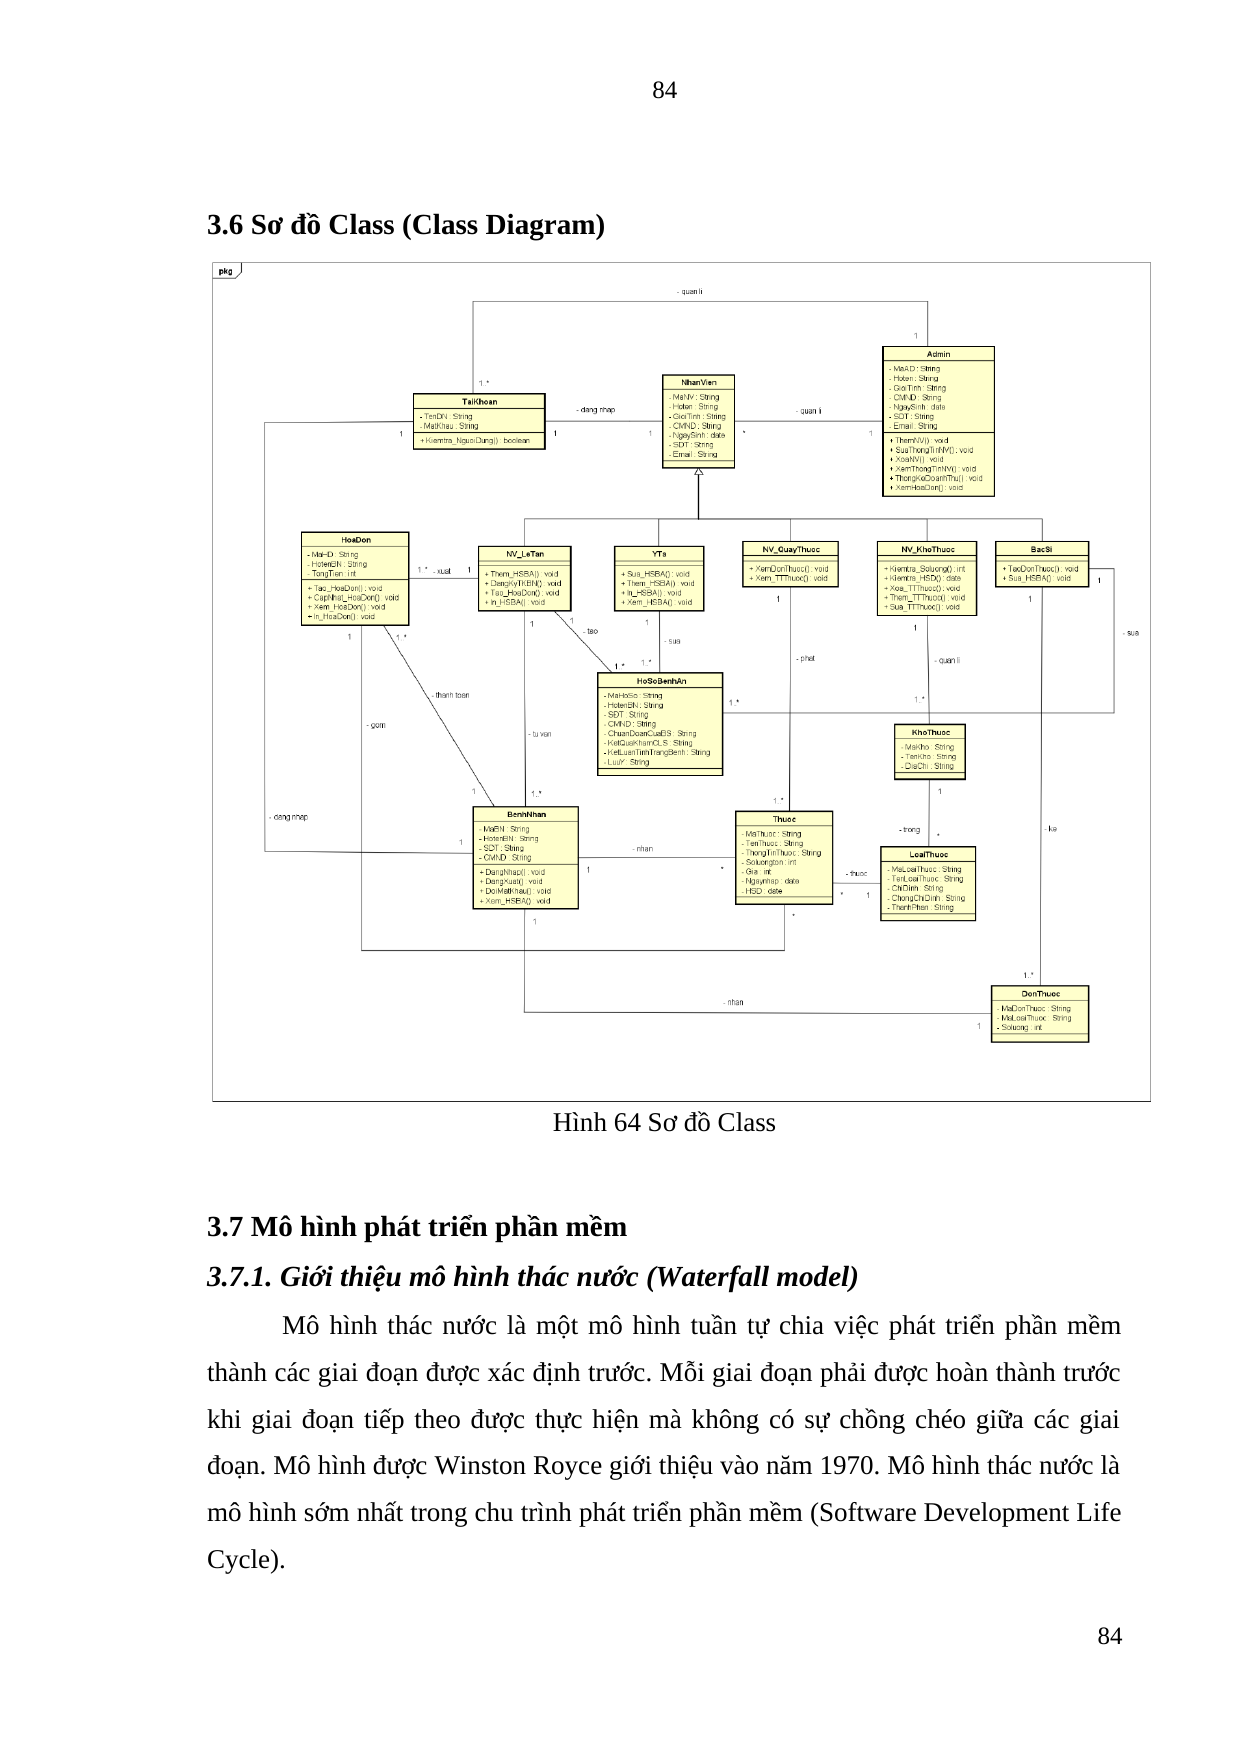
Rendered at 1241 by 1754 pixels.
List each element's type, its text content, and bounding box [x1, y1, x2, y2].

text Mô hình thác nước là một mô hình tuần tự chia việc phát triển phần mềm thành các giai đoạn được xác định trước. Mỗi giai đoạn phải được hoàn thành trước khi giai đoạn tiếp theo được thực hiện mà không có sự chồng chéo giữa các giai đoạn. Mô hình được Winston Royce giới thiệu vào năm 1970. Mô hình thác nước là mô hình sớm nhất trong chu trình phát triển phần mềm (Software Development Life Cycle). [207, 1309, 1122, 1574]
text 3.7.1. Giới thiệu mô hình thác nước (Waterfall model) [207, 1259, 1122, 1293]
picture [206, 257, 1157, 1107]
text 3.7 Mô hình phát triển phần mềm [207, 1209, 1122, 1242]
text Hình Sơ đồ Class [207, 1107, 1122, 1138]
text 3.6 Sơ đồ Class (Class Diagram) [207, 207, 1122, 240]
